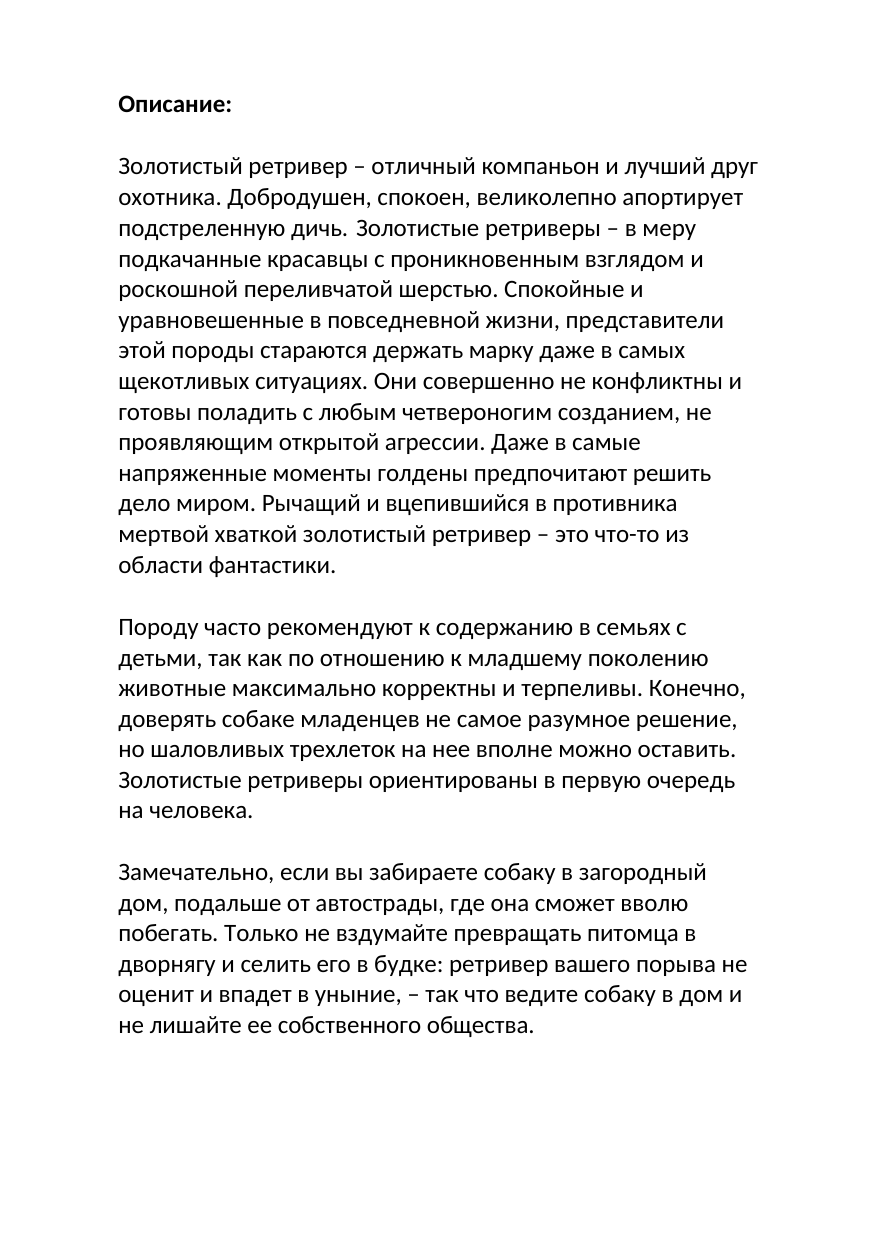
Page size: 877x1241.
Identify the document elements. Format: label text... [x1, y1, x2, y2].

text Замечательно, если вы забираете собаку в загородный дом, подальше от автострады, где она сможет вволю побегать. Только не вздумайте превращать питомца в дворнягу и селить его в будке: ретривер вашего порыва не оценит и впадет в уныние, – так что ведите собаку в дом и не лишайте ее собственного общества. [118, 856, 759, 1039]
text Породу часто рекомендуют к содержанию в семьях с детьми, так как по отношению к младшему поколению животные максимально корректны и терпеливы. Конечно, доверять собаке младенцев не самое разумное решение, но шаловливых трехлеток на нее вполне можно оставить. Золотистые ретриверы ориентированы в первую очередь на человека. [118, 611, 759, 825]
text Золотистый ретривер – отличный компаньон и лучший друг охотника. Добродушен, спокоен, великолепно апортирует подстреленную дичь. Золотистые ретриверы – в меру подкачанные красавцы с проникновенным взглядом и роскошной переливчатой шерстью. Спокойные и уравновешенные в повседневной жизни, представители этой породы стараются держать марку даже в самых щекотливых ситуациях. Они совершенно не конфликтны и готовы поладить с любым четвероногим созданием, не проявляющим открытой агрессии. Даже в самые напряженные моменты голдены предпочитают решить дело миром. Рычащий и вцепившийся в противника мертвой хваткой золотистый ретривер – это что-то из области фантастики. [118, 150, 759, 580]
text Описание: [118, 89, 759, 119]
